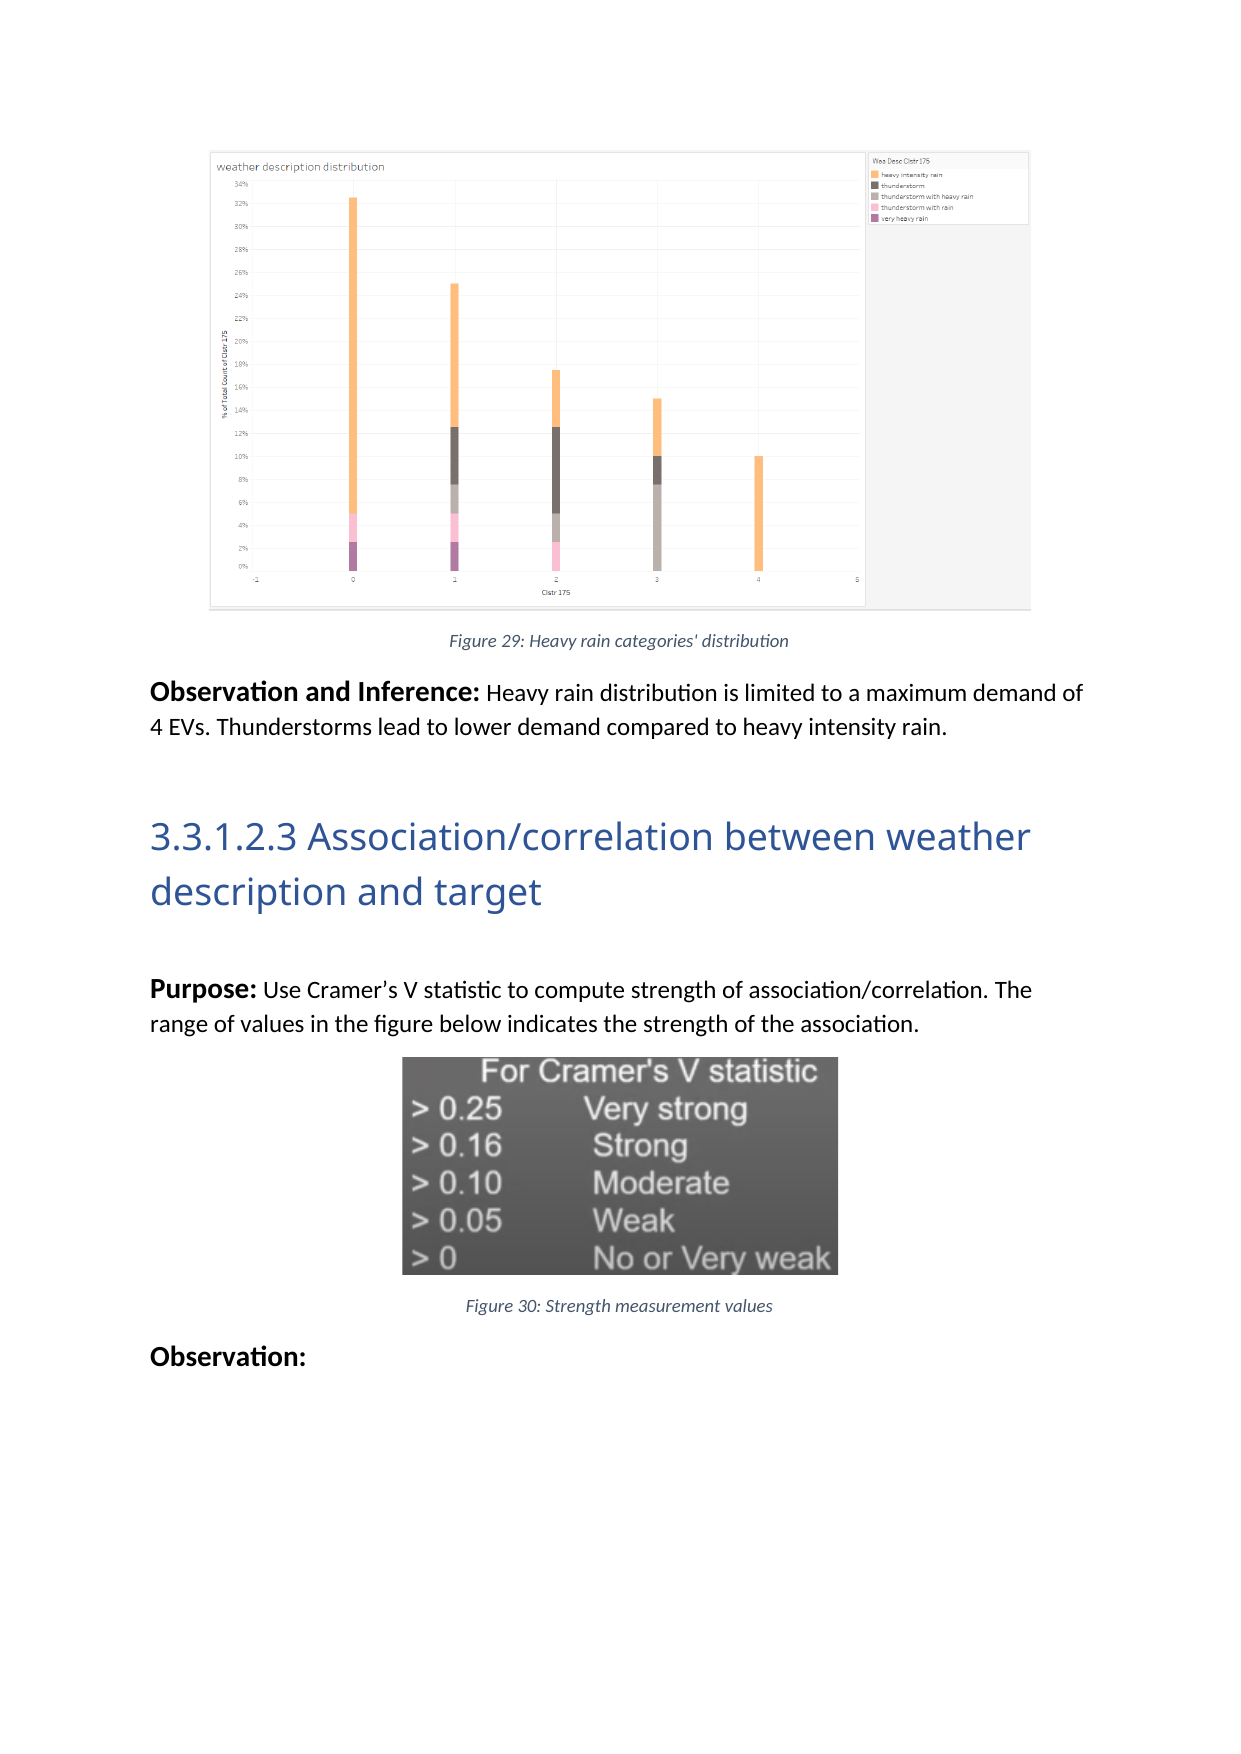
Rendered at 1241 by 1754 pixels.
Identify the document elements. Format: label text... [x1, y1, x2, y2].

text Observation: [150, 1338, 1090, 1373]
picture [208, 150, 1032, 611]
text Purpose: Use Cramer’s V statistic to compute strength of association/correlation. The range of values in the figure below indicates the strength of the association. [150, 970, 1090, 1039]
subtitle 3.3.1.2.3 Association/correlation between weather description and target [150, 810, 1090, 917]
picture [402, 1057, 839, 1275]
text Observation and Inference: Heavy rain distribution is limited to a maximum demand of 4 EVs. Thunderstorms lead to lower demand compared to heavy intensity rain. [150, 673, 1090, 742]
